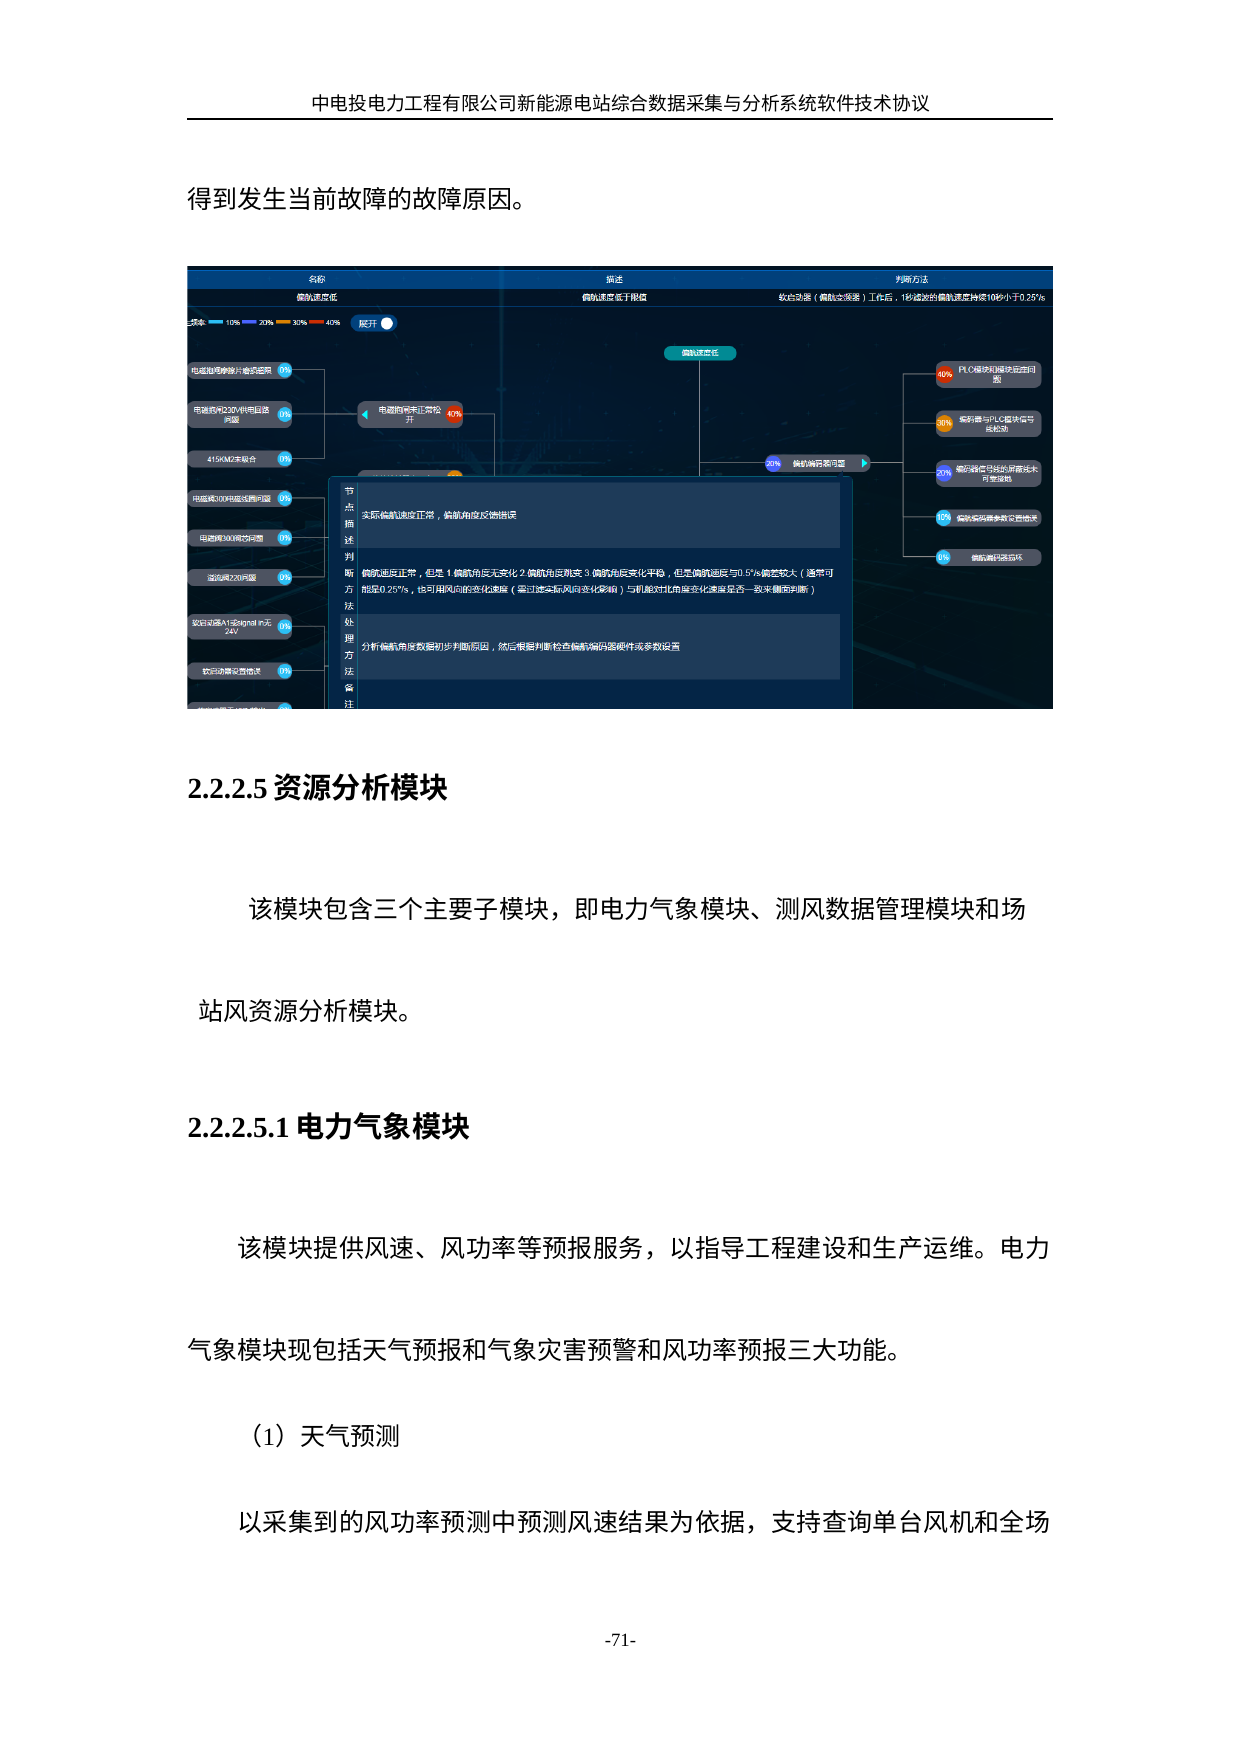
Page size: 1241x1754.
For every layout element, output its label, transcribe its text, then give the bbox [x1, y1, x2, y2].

subtitle 2.2.2.5资源分析模块 [187, 752, 1053, 820]
text 该模块包含三个主要子模块，即电力气象模块、测风数据管理模块和场站风资源分析模块。 [198, 874, 1028, 1043]
text 该模块提供风速、风功率等预报服务，以指导工程建设和生产运维。电力气象模块现包括天气预报和气象灾害预警和风功率预报三大功能。 [187, 1212, 1053, 1382]
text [187, 1486, 1053, 1554]
text （1）天气预测 [187, 1400, 1053, 1468]
subtitle 2.2.2.5.1电力气象模块 [187, 1091, 1053, 1159]
picture [187, 266, 1053, 709]
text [187, 164, 1053, 232]
